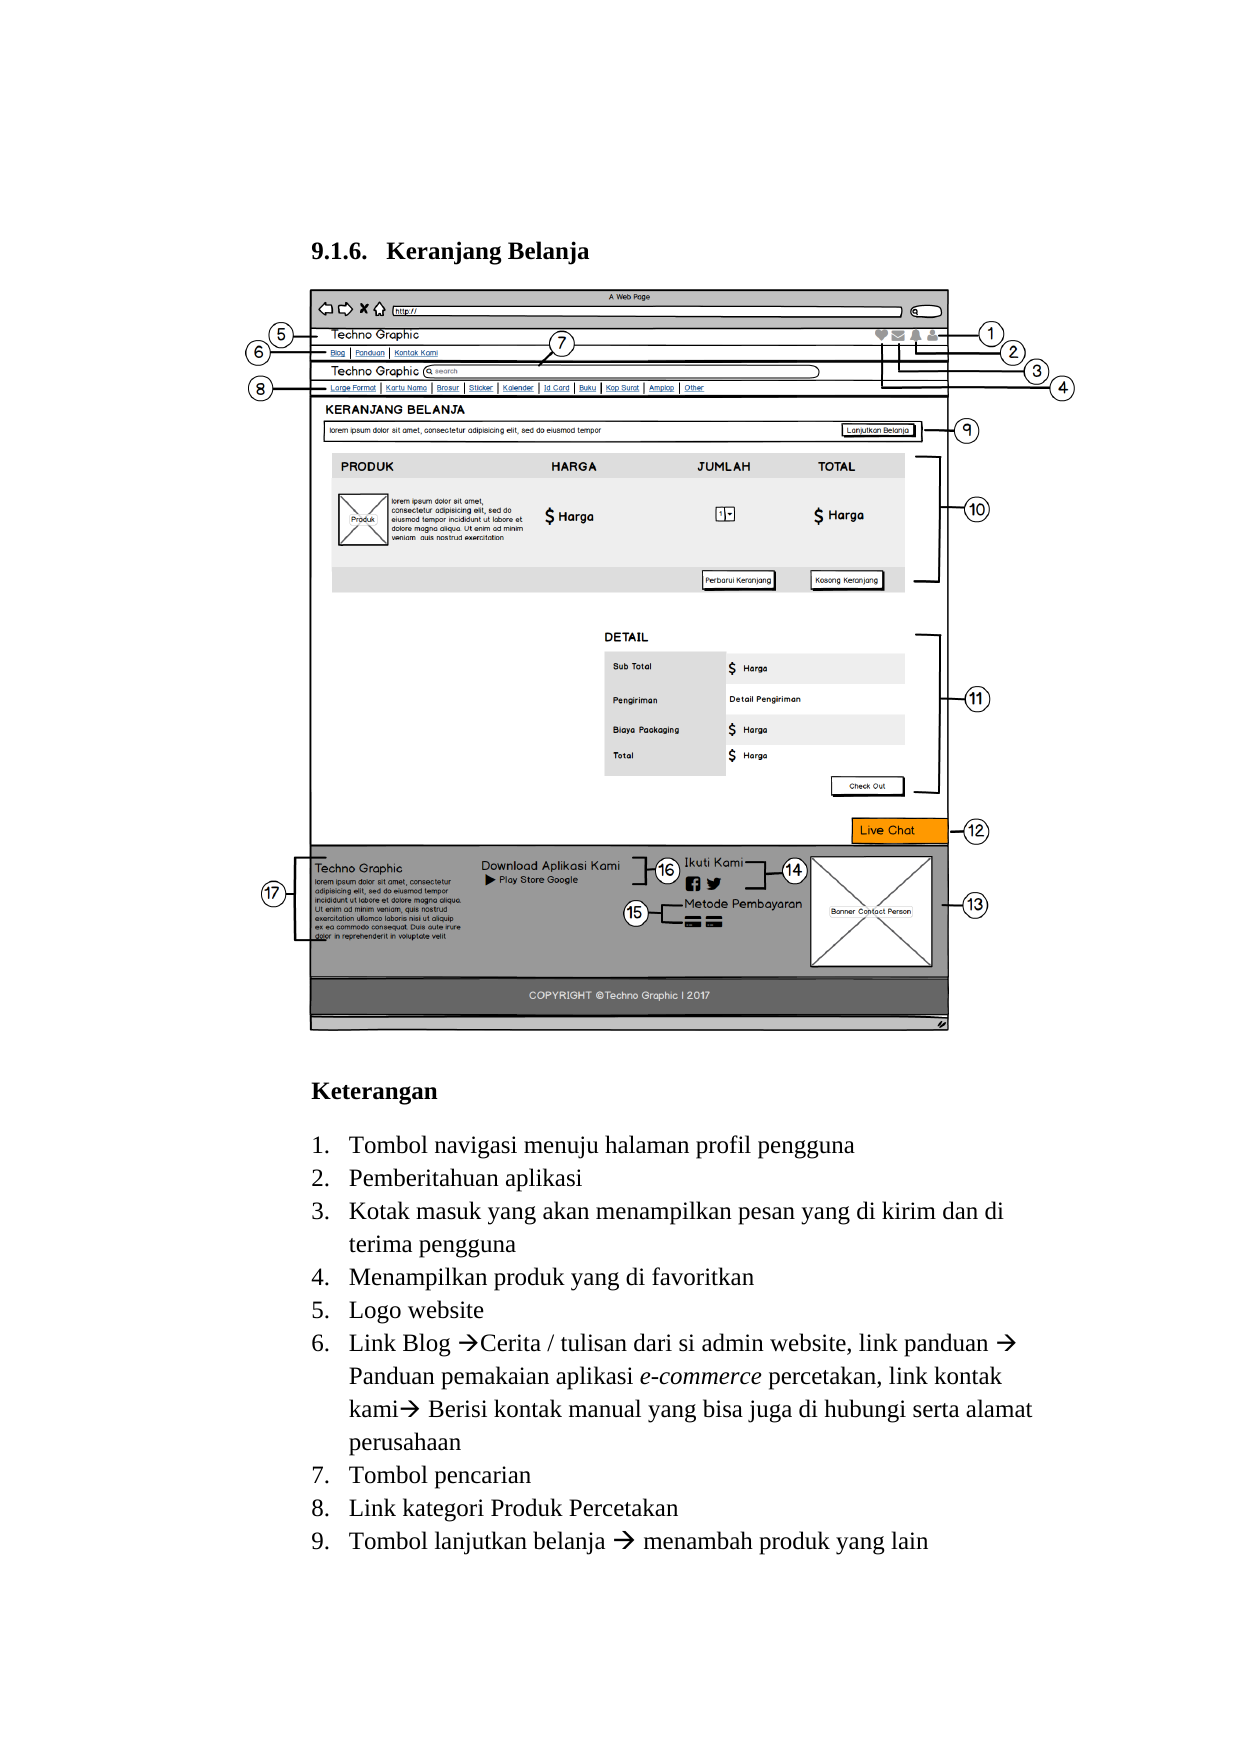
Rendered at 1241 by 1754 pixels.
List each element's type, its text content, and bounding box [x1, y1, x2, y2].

list Tombol navigasi menuju halaman profil pengguna [311, 1130, 1063, 1159]
picture [245, 289, 1075, 1031]
list Tombol lanjutkan belanja menambah produk yang lain [311, 1526, 1063, 1555]
list Link kategori Produk Percetakan [311, 1493, 1063, 1522]
list Keranjang Belanja [311, 236, 1063, 265]
list Kotak masuk yang akan menampilkan pesan yang di kirim dan di terima pengguna [311, 1196, 1063, 1258]
list Pemberitahuan aplikasi [311, 1163, 1063, 1192]
list Tombol pencarian [311, 1460, 1063, 1489]
text Keterangan [311, 1076, 1063, 1105]
list Menampilkan produk yang di favoritkan [311, 1262, 1063, 1291]
list Logo website [311, 1295, 1063, 1324]
list Link Blog Cerita / tulisan dari si admin website, link panduan Panduan pemakaian aplikasi e-commerce percetakan, link kontak kami Berisi kontak manual yang bisa juga di hubungi serta alamat perusahaan [311, 1328, 1063, 1456]
